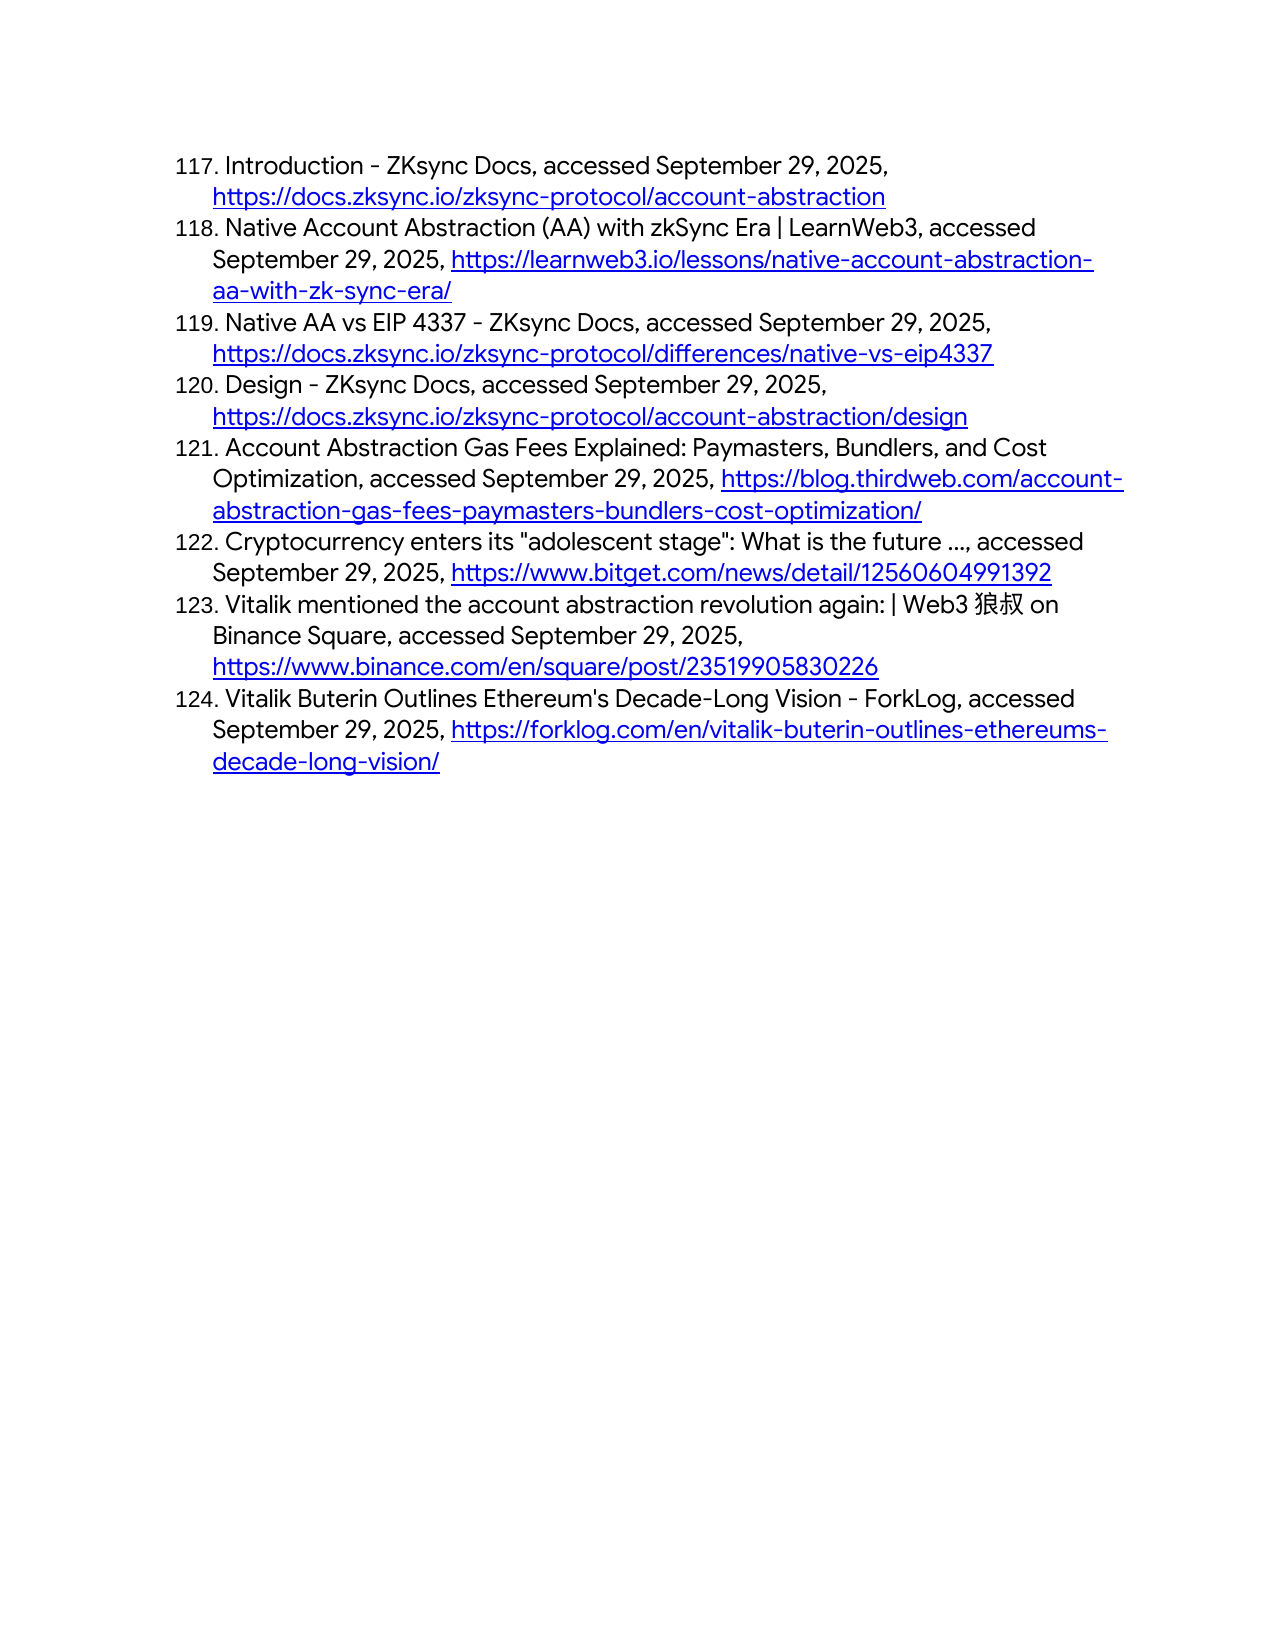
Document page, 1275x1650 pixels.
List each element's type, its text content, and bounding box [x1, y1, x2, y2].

list Vitalik Buterin Outlines Ethereum's Decade-Long Vision - ForkLog, accessed September 29, 2025, https://forklog.com/en/vitalik-buterin-outlines-ethereums-decade-long-vision/ [175, 683, 1125, 777]
list Cryptocurrency enters its "adolescent stage": What is the future ..., accessed September 29, 2025, https://www.bitget.com/news/detail/12560604991392 [175, 526, 1125, 589]
list Vitalik mentioned the account abstraction revolution again: | Web3狼叔 on Binance Square, accessed September 29, 2025, https://www.binance.com/en/square/post/23519905830226 [175, 589, 1125, 683]
list Account Abstraction Gas Fees Explained: Paymasters, Bundlers, and Cost Optimization, accessed September 29, 2025, https://blog.thirdweb.com/account-abstraction-gas-fees-paymasters-bundlers-cost-optimization/ [175, 432, 1125, 526]
list Native Account Abstraction (AA) with zkSync Era | LearnWeb3, accessed September 29, 2025, https://learnweb3.io/lessons/native-account-abstraction-aa-with-zk-sync-era/ [175, 213, 1125, 307]
list Native AA vs EIP 4337 - ZKsync Docs, accessed September 29, 2025, https://docs.zksync.io/zksync-protocol/differences/native-vs-eip4337 [175, 307, 1125, 369]
list Design - ZKsync Docs, accessed September 29, 2025, https://docs.zksync.io/zksync-protocol/account-abstraction/design [175, 369, 1125, 432]
list Introduction - ZKsync Docs, accessed September 29, 2025, https://docs.zksync.io/zksync-protocol/account-abstraction [175, 150, 1125, 213]
